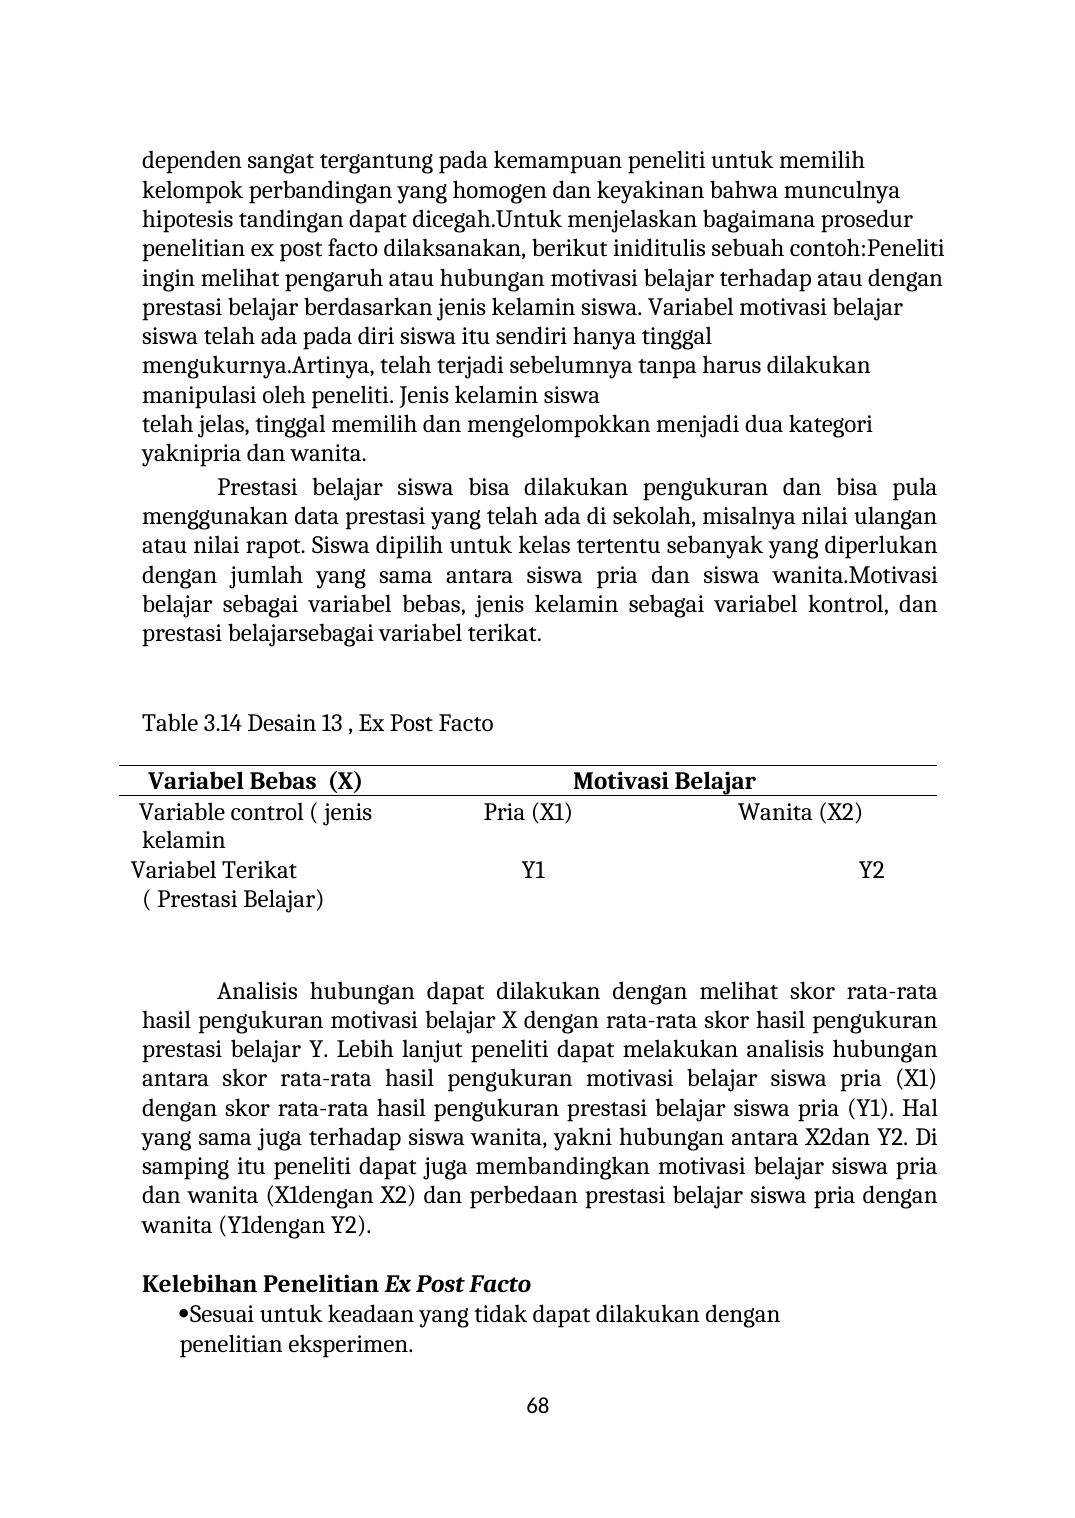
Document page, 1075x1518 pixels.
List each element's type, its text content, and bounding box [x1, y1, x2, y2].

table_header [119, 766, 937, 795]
text Analisis hubungan dapat dilakukan dengan melihat skor rata-rata hasil pengukuran motivasi belajar X dengan rata-rata skor hasil pengukuran prestasi belajar Y. Lebih lanjut peneliti dapat melakukan analisis hubungan antara skor rata-rata hasil pengukuran motivasi belajar siswa pria (X1) dengan skor rata-rata hasil pengukuran prestasi belajar siswa pria (Y1). Hal yang sama juga terhadap siswa wanita, yakni hubungan antara X2dan Y2. Di samping itu peneliti dapat juga membandingkan motivasi belajar siswa pria dan wanita (X1dengan X2) dan perbedaan prestasi belajar siswa pria dengan wanita (Y1dengan Y2). [142, 977, 938, 1239]
text dependen sangat tergantung pada kemampuan peneliti untuk memilih kelompok perbandingan yang homogen dan keyakinan bahwa munculnya hipotesis tandingan dapat dicegah.Untuk menjelaskan bagaimana prosedur penelitian ex post facto dilaksanakan, berikut iniditulis sebuah contoh:Peneliti ingin melihat pengaruh atau hubungan motivasi belajar terhadap atau dengan prestasi belajar berdasarkan jenis kelamin siswa. Variabel motivasi belajar siswa telah ada pada diri siswa itu sendiri hanya tinggal mengukurnya.Artinya, telah terjadi sebelumnya tanpa harus dilakukan manipulasi oleh peneliti. Jenis kelamin siswa telah jelas, tinggal memilih dan mengelompokkan menjadi dua kategori yaknipria dan wanita. [142, 146, 946, 468]
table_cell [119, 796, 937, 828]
text Prestasi belajar siswa bisa dilakukan pengukuran dan bisa pula menggunakan data prestasi yang telah ada di sekolah, misalnya nilai ulangan atau nilai rapot. Siswa dipilih untuk kelas tertentu sebanyak yang diperlukan dengan jumlah yang sama antara siswa pria dan siswa wanita.Motivasi belajar sebagai variabel bebas, jenis kelamin sebagai variabel kontrol, dan prestasi belajarsebagai variabel terikat. [142, 473, 938, 648]
text ( Prestasi Belajar) [142, 888, 946, 913]
text kelamin [142, 829, 946, 854]
text 68 [129, 1395, 946, 1418]
text Table 3.14 Desain 13 , Ex Post Facto [142, 712, 946, 736]
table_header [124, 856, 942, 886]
text Kelebihan Penelitian Ex Post Facto Sesuai untuk keadaan yang tidak dapat dilakukan dengan penelitian eksperimen. [142, 1269, 841, 1359]
